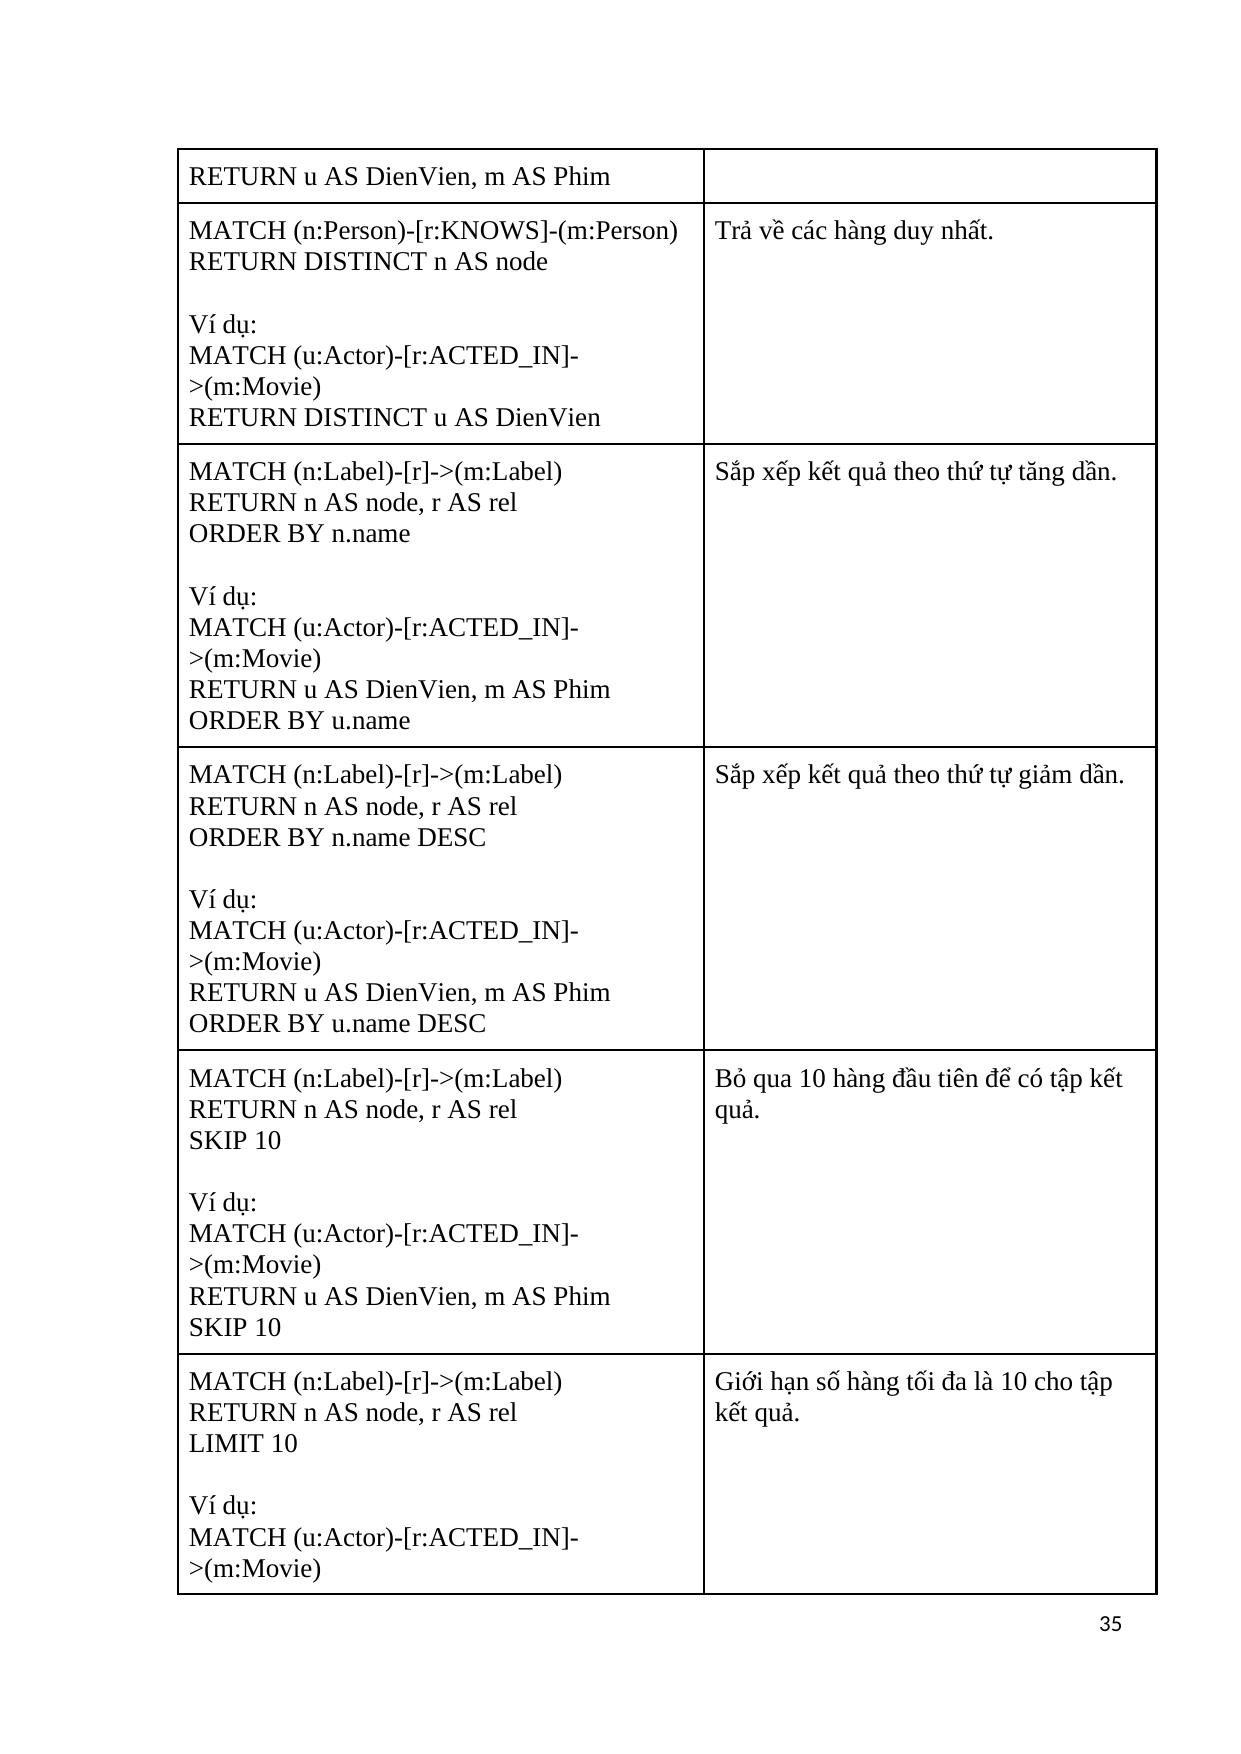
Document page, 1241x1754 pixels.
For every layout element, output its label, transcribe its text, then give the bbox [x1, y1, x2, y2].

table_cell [705, 150, 1155, 202]
table_cell MATCH (n:Label)-[r]->(m:Label) RETURN n AS node, r AS rel ORDER BY n.name DESC Ví dụ: MATCH (u:Actor)-[r:ACTED_IN]->(m:Movie) RETURN u AS DienVien, m AS Phim ORDER BY u.name DESC [179, 748, 703, 1049]
table_cell MATCH (n:Person)-[r:KNOWS]-(m:Person) RETURN DISTINCT n AS node Ví dụ: MATCH (u:Actor)-[r:ACTED_IN]->(m:Movie) RETURN DISTINCT u AS DienVien [179, 204, 703, 443]
table_cell Bỏ qua 10 hàng đầu tiên để có tập kết quả. [705, 1051, 1155, 1352]
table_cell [179, 1355, 703, 1593]
table_cell Sắp xếp kết quả theo thứ tự tăng dần. [705, 445, 1155, 746]
table_cell MATCH (n:Label)-[r]->(m:Label) RETURN n AS node, r AS rel ORDER BY n.name Ví dụ: MATCH (u:Actor)-[r:ACTED_IN]->(m:Movie) RETURN u AS DienVien, m AS Phim ORDER BY u.name [179, 445, 703, 746]
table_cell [705, 1355, 1155, 1593]
table_cell Sắp xếp kết quả theo thứ tự giảm dần. [705, 748, 1155, 1049]
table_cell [179, 150, 703, 202]
table_cell MATCH (n:Label)-[r]->(m:Label) RETURN n AS node, r AS rel SKIP 10 Ví dụ: MATCH (u:Actor)-[r:ACTED_IN]->(m:Movie) RETURN u AS DienVien, m AS Phim SKIP 10 [179, 1051, 703, 1352]
table_cell Trả về các hàng duy nhất. [705, 204, 1155, 443]
